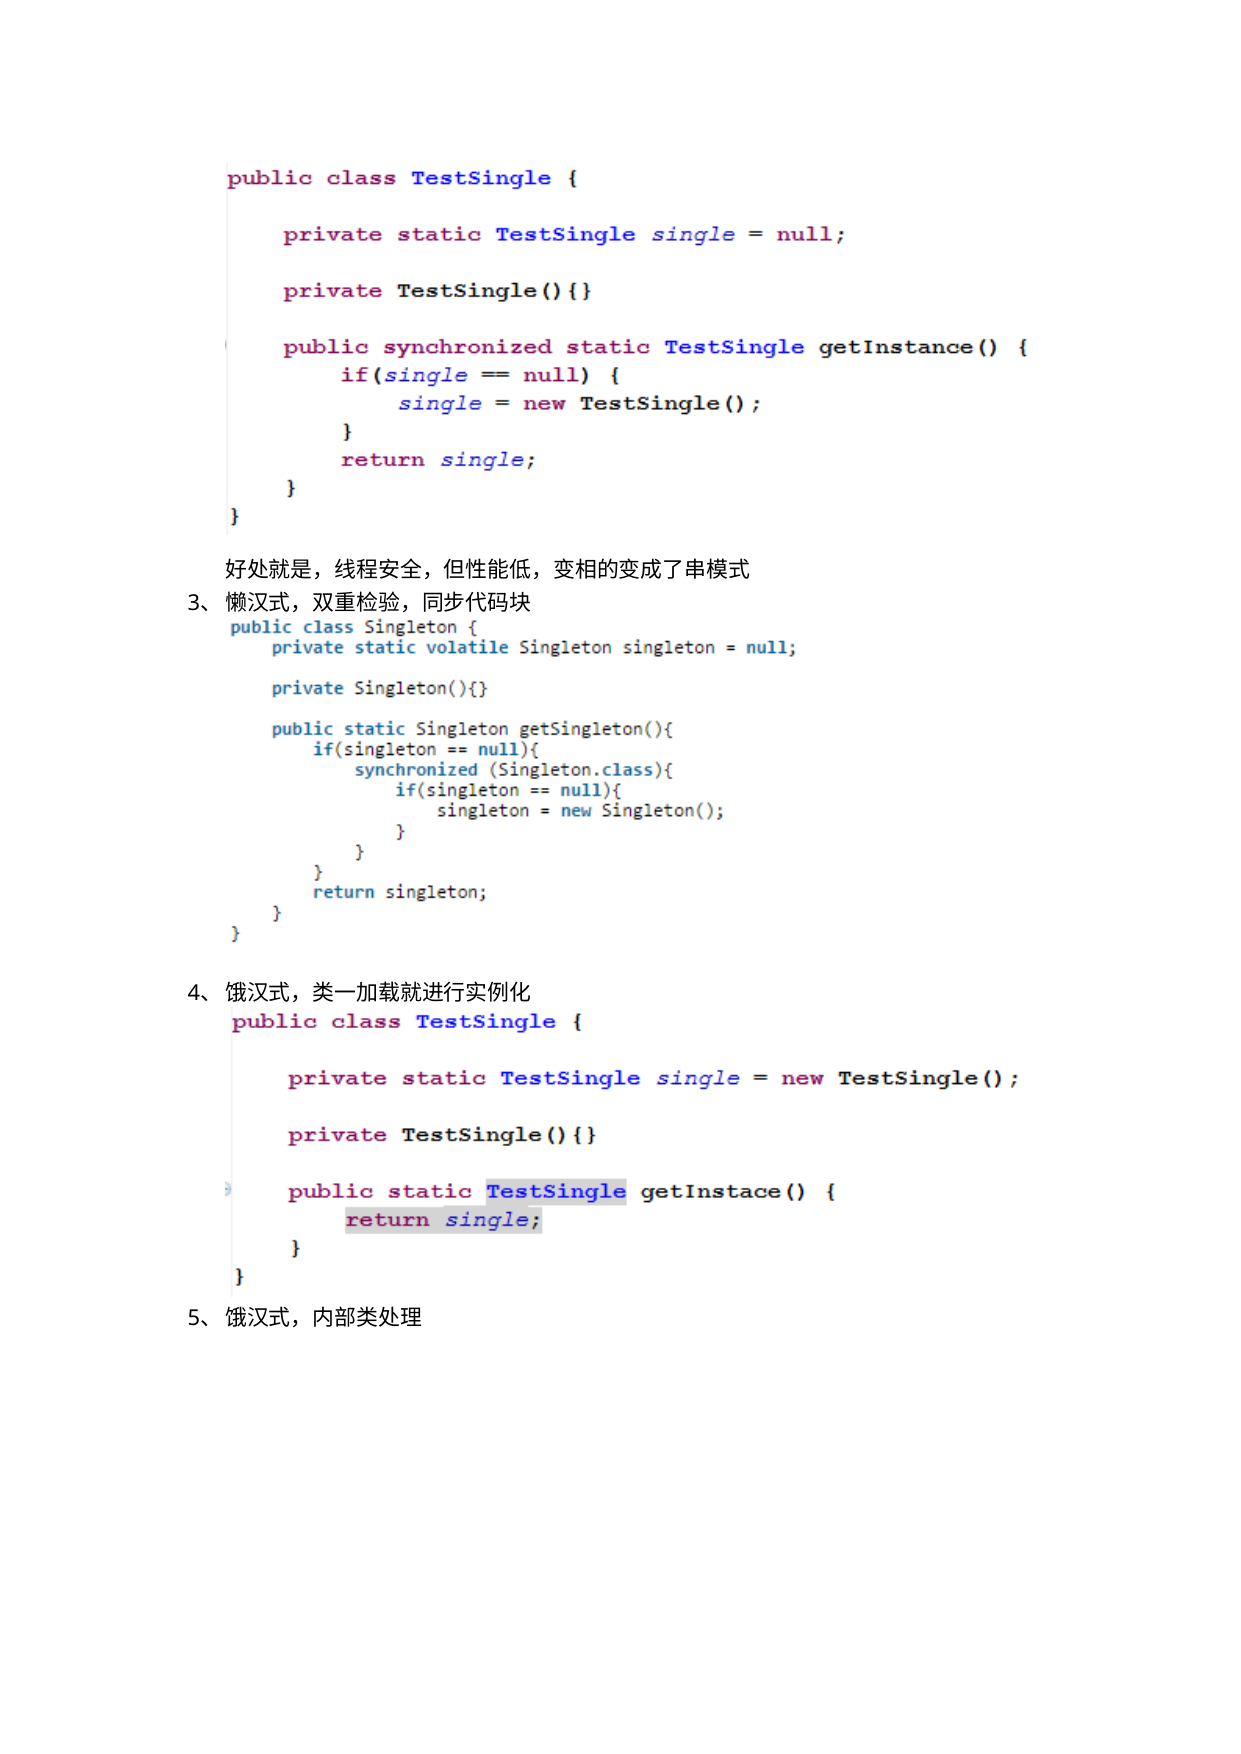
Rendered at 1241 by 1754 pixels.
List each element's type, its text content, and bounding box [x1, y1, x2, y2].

list 饿汉式，类一加载就进行实例化 [187, 974, 1053, 1007]
list 懒汉式，双重检验，同步代码块 [187, 584, 1053, 617]
picture [225, 617, 913, 950]
list 饿汉式，内部类处理 [187, 1299, 1053, 1332]
picture [225, 1007, 1032, 1297]
picture [225, 162, 1060, 535]
list 好处就是，线程安全，但性能低，变相的变成了串模式 [225, 552, 1053, 584]
